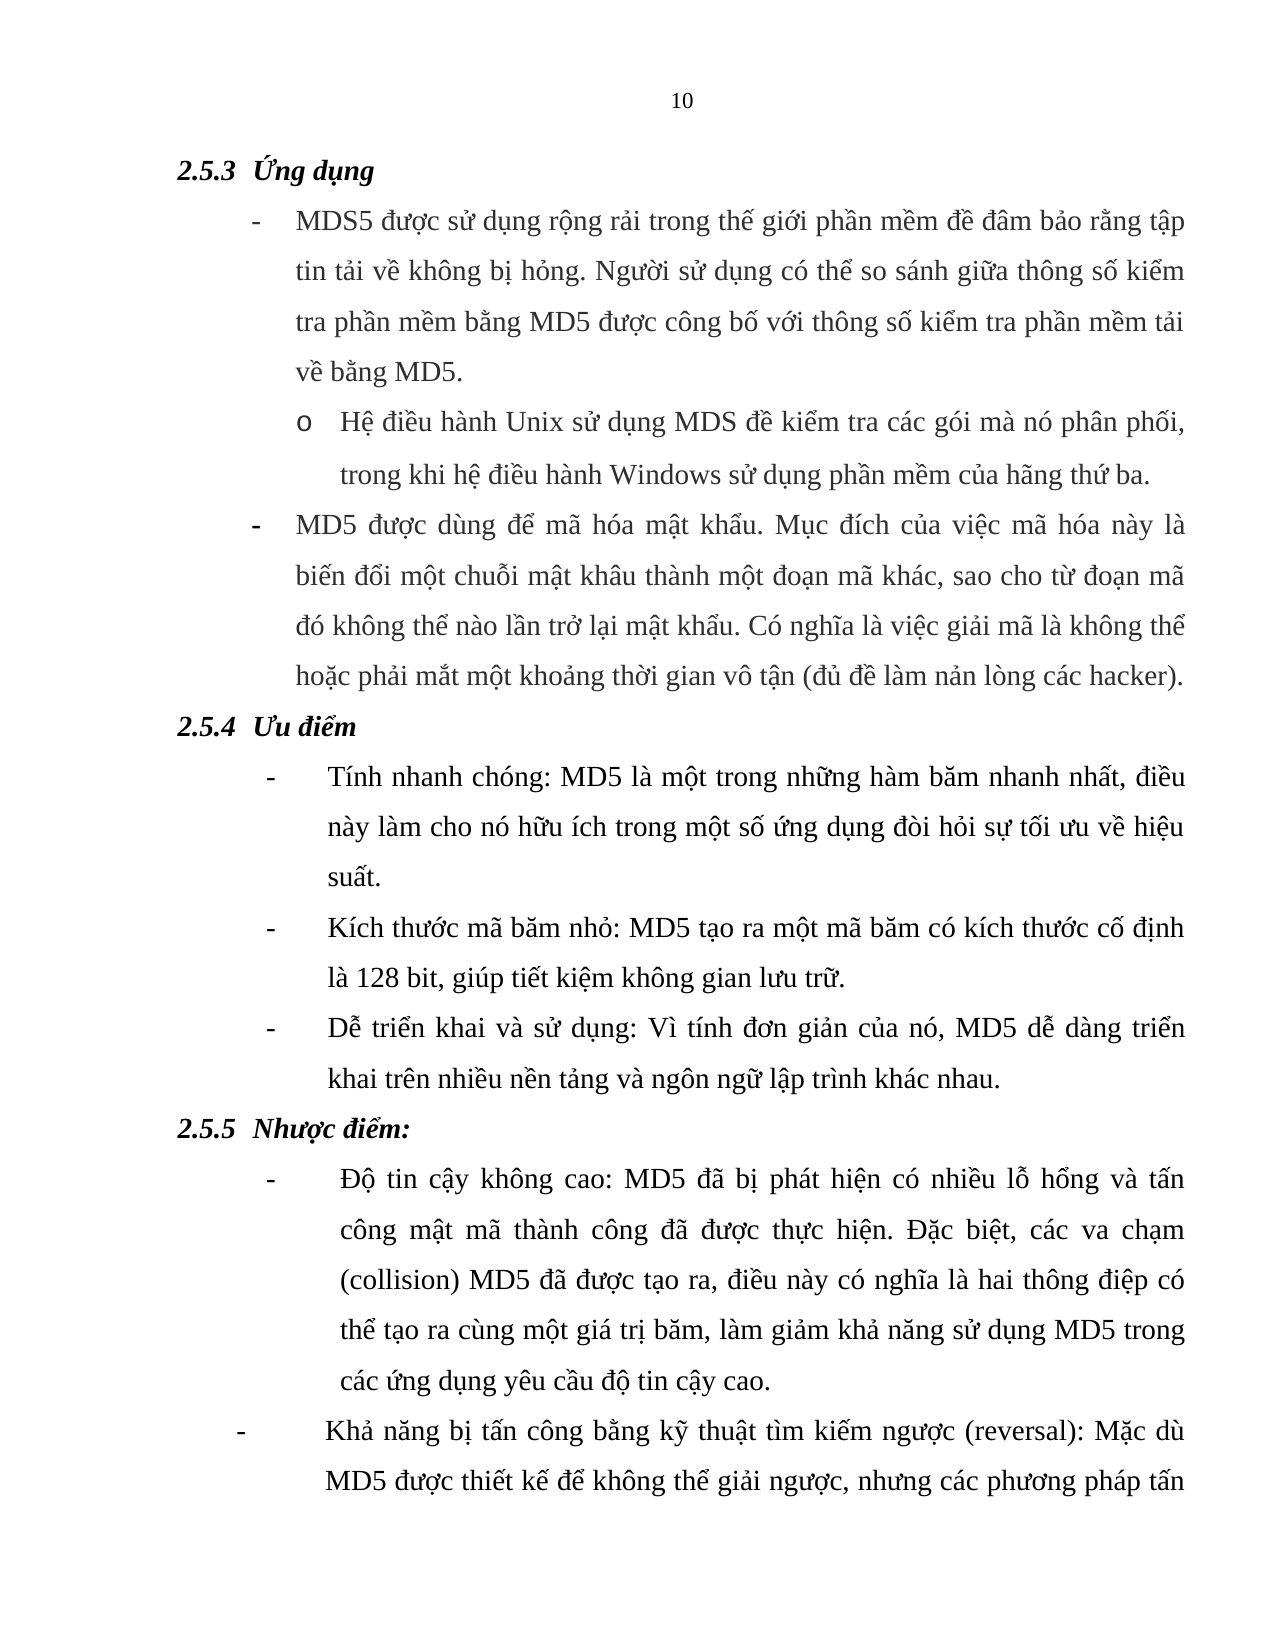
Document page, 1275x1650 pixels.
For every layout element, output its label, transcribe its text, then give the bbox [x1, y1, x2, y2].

list Ưu điểm [177, 709, 1186, 742]
list MD5 được dùng để mã hóa mật khẩu. Mục đích của việc mã hóa này là biến đổi một chuỗi mật khâu thành một đoạn mã khác, sao cho từ đoạn mã đó không thể nào lần trở lại mật khẩu. Có nghĩa là việc giải mã là không thể hoặc phải mắt một khoảng thời gian vô tận (đủ đề làm nản lòng các hacker). [251, 507, 1186, 692]
list Dễ triển khai và sử dụng: Vì tính đơn giản của nó, MD5 dễ dàng triển khai trên nhiều nền tảng và ngôn ngữ lập trình khác nhau. [266, 1011, 1186, 1094]
list MDS5 được sử dụng rộng rải trong thế giới phần mềm đề đâm bảo rằng tập tin tải về không bị hỏng. Người sử dụng có thể so sánh giữa thông số kiểm tra phần mềm bằng MD5 được công bố với thông số kiểm tra phần mềm tải về bằng MD5. [251, 203, 1186, 387]
list Nhược điểm: [177, 1111, 1186, 1145]
list Độ tin cậy không cao: MD5 đã bị phát hiện có nhiều lỗ hổng và tấn công mật mã thành công đã được thực hiện. Đặc biệt, các va chạm (collision) MD5 đã được tạo ra, điều này có nghĩa là hai thông điệp có thể tạo ra cùng một giá trị băm, làm giảm khả năng sử dụng MD5 trong các ứng dụng yêu cầu độ tin cậy cao. [266, 1161, 1186, 1396]
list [236, 1413, 1186, 1497]
list Tính nhanh chóng: MD5 là một trong những hàm băm nhanh nhất, điều này làm cho nó hữu ích trong một số ứng dụng đòi hỏi sự tối ưu về hiệu suất. [266, 759, 1186, 893]
list Ứng dụng [177, 153, 1186, 186]
list Kích thước mã băm nhỏ: MD5 tạo ra một mã băm có kích thước cố định là 128 bit, giúp tiết kiệm không gian lưu trữ. [266, 910, 1186, 994]
list Hệ điều hành Unix sử dụng MDS đề kiểm tra các gói mà nó phân phối, trong khi hệ điều hành Windows sử dụng phần mềm của hãng thứ ba. [295, 404, 1186, 491]
